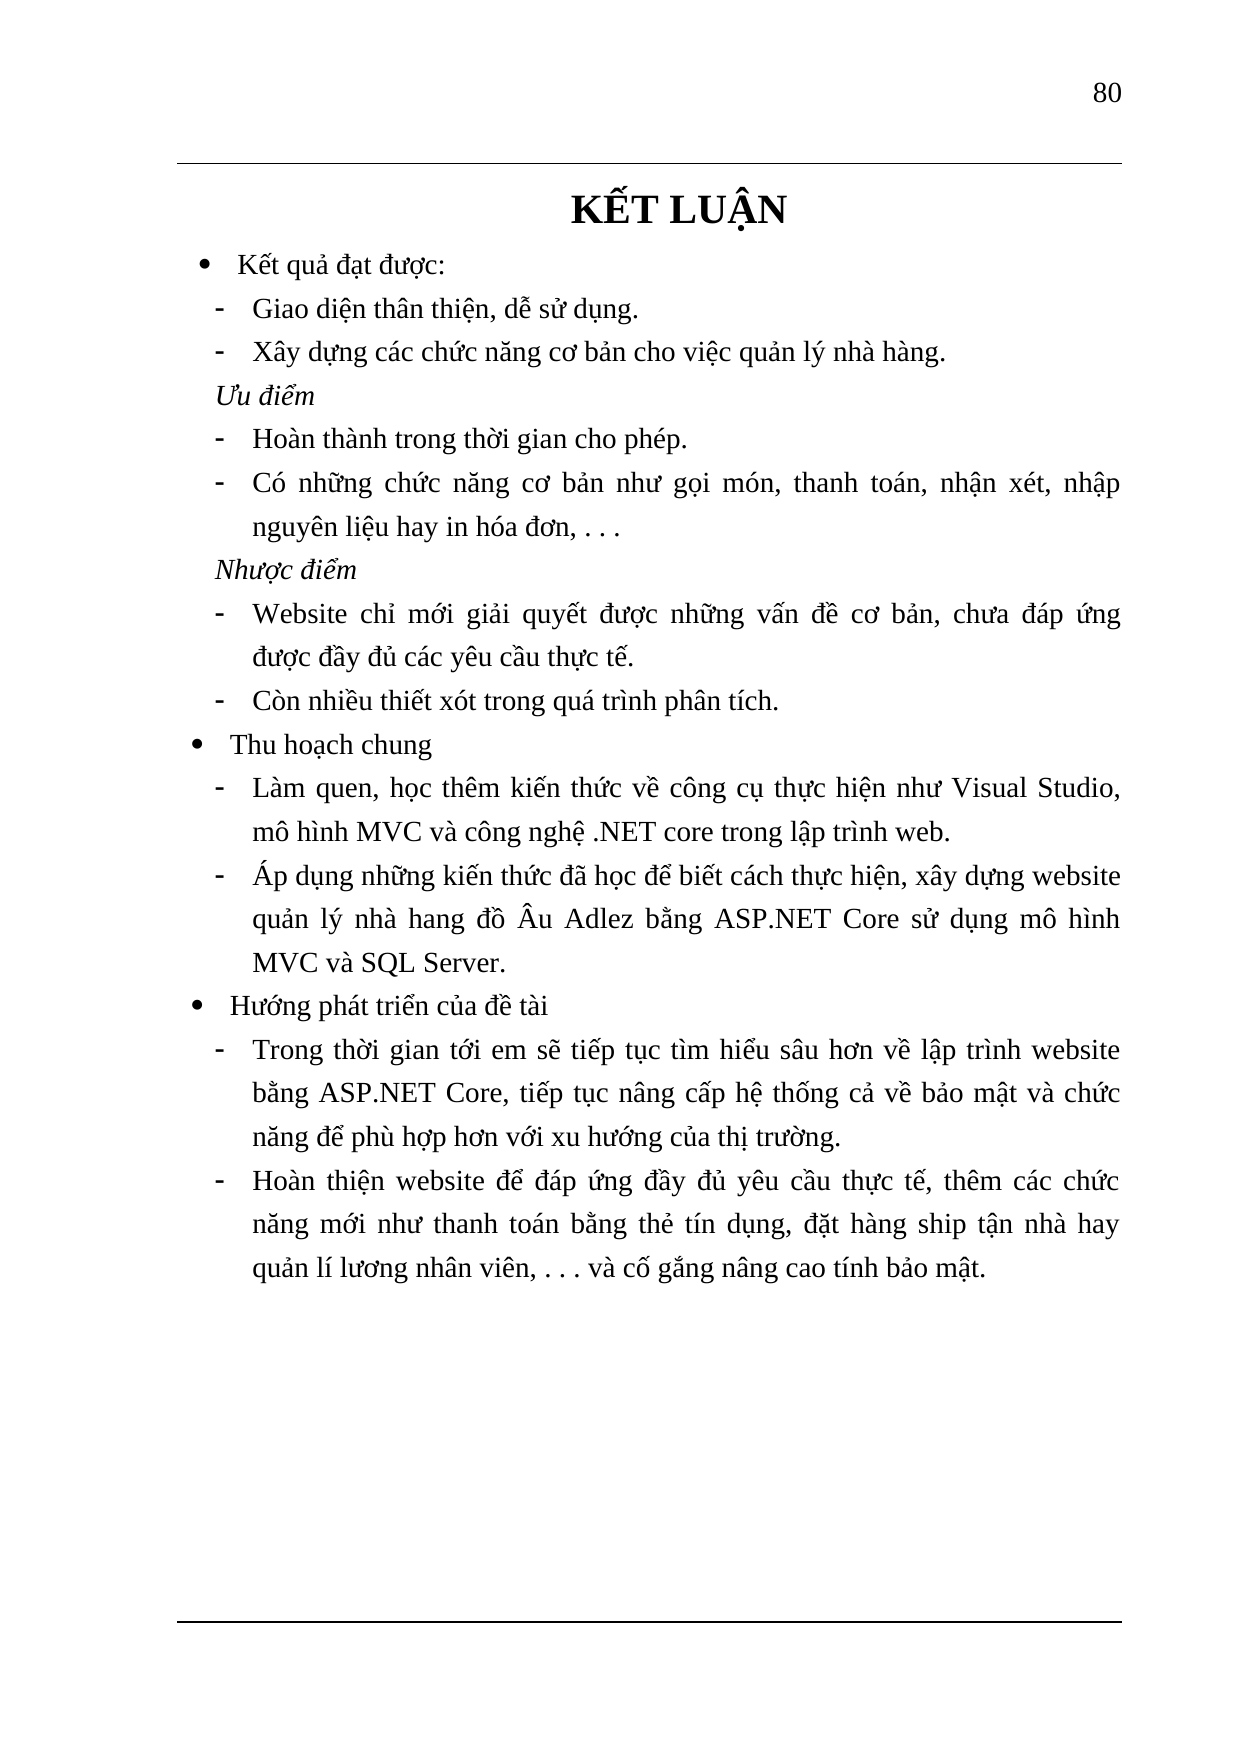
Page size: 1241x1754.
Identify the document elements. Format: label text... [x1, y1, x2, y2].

list Có những chức năng cơ bản như gọi món, thanh toán, nhận xét, nhập nguyên liệu hay in hóa đơn, . . . [214, 465, 1122, 542]
list Hướng phát triển của đề tài [192, 988, 1122, 1022]
list Hoàn thiện website để đáp ứng đầy đủ yêu cầu thực tế, thêm các chức năng mới như thanh toán bằng thẻ tín dụng, đặt hàng ship tận nhà hay quản lí lương nhân viên, . . . và cố gắng nâng cao tính bảo mật. [214, 1163, 1122, 1283]
list Hoàn thành trong thời gian cho phép. [214, 422, 1122, 455]
list Áp dụng những kiến thức đã học để biết cách thực hiện, xây dựng website quản lý nhà hang đồ Âu Adlez bằng ASP.NET Core sử dụng mô hình MVC và SQL Server. [214, 858, 1122, 978]
list Giao diện thân thiện, dễ sử dụng. [214, 291, 1122, 324]
text Ưu điểm [214, 378, 1122, 412]
list Còn nhiều thiết xót trong quá trình phân tích. [214, 683, 1122, 717]
text Nhược điểm [214, 552, 1122, 586]
list Kết quả đạt được: [199, 247, 1122, 281]
list Xây dựng các chức năng cơ bản cho việc quản lý nhà hàng. [214, 334, 1122, 368]
list Làm quen, học thêm kiến thức về công cụ thực hiện như Visual Studio, mô hình MVC và công nghệ .NET core trong lập trình web. [214, 770, 1122, 848]
list Website chỉ mới giải quyết được những vấn đề cơ bản, chưa đáp ứng được đầy đủ các yêu cầu thực tế. [214, 596, 1122, 673]
subtitle KẾT LUẬN [236, 185, 1122, 233]
list Thu hoạch chung [192, 727, 1122, 760]
list Trong thời gian tới em sẽ tiếp tục tìm hiểu sâu hơn về lập trình website bằng ASP.NET Core, tiếp tục nâng cấp hệ thống cả về bảo mật và chức năng để phù hợp hơn với xu hướng của thị trường. [214, 1032, 1122, 1153]
